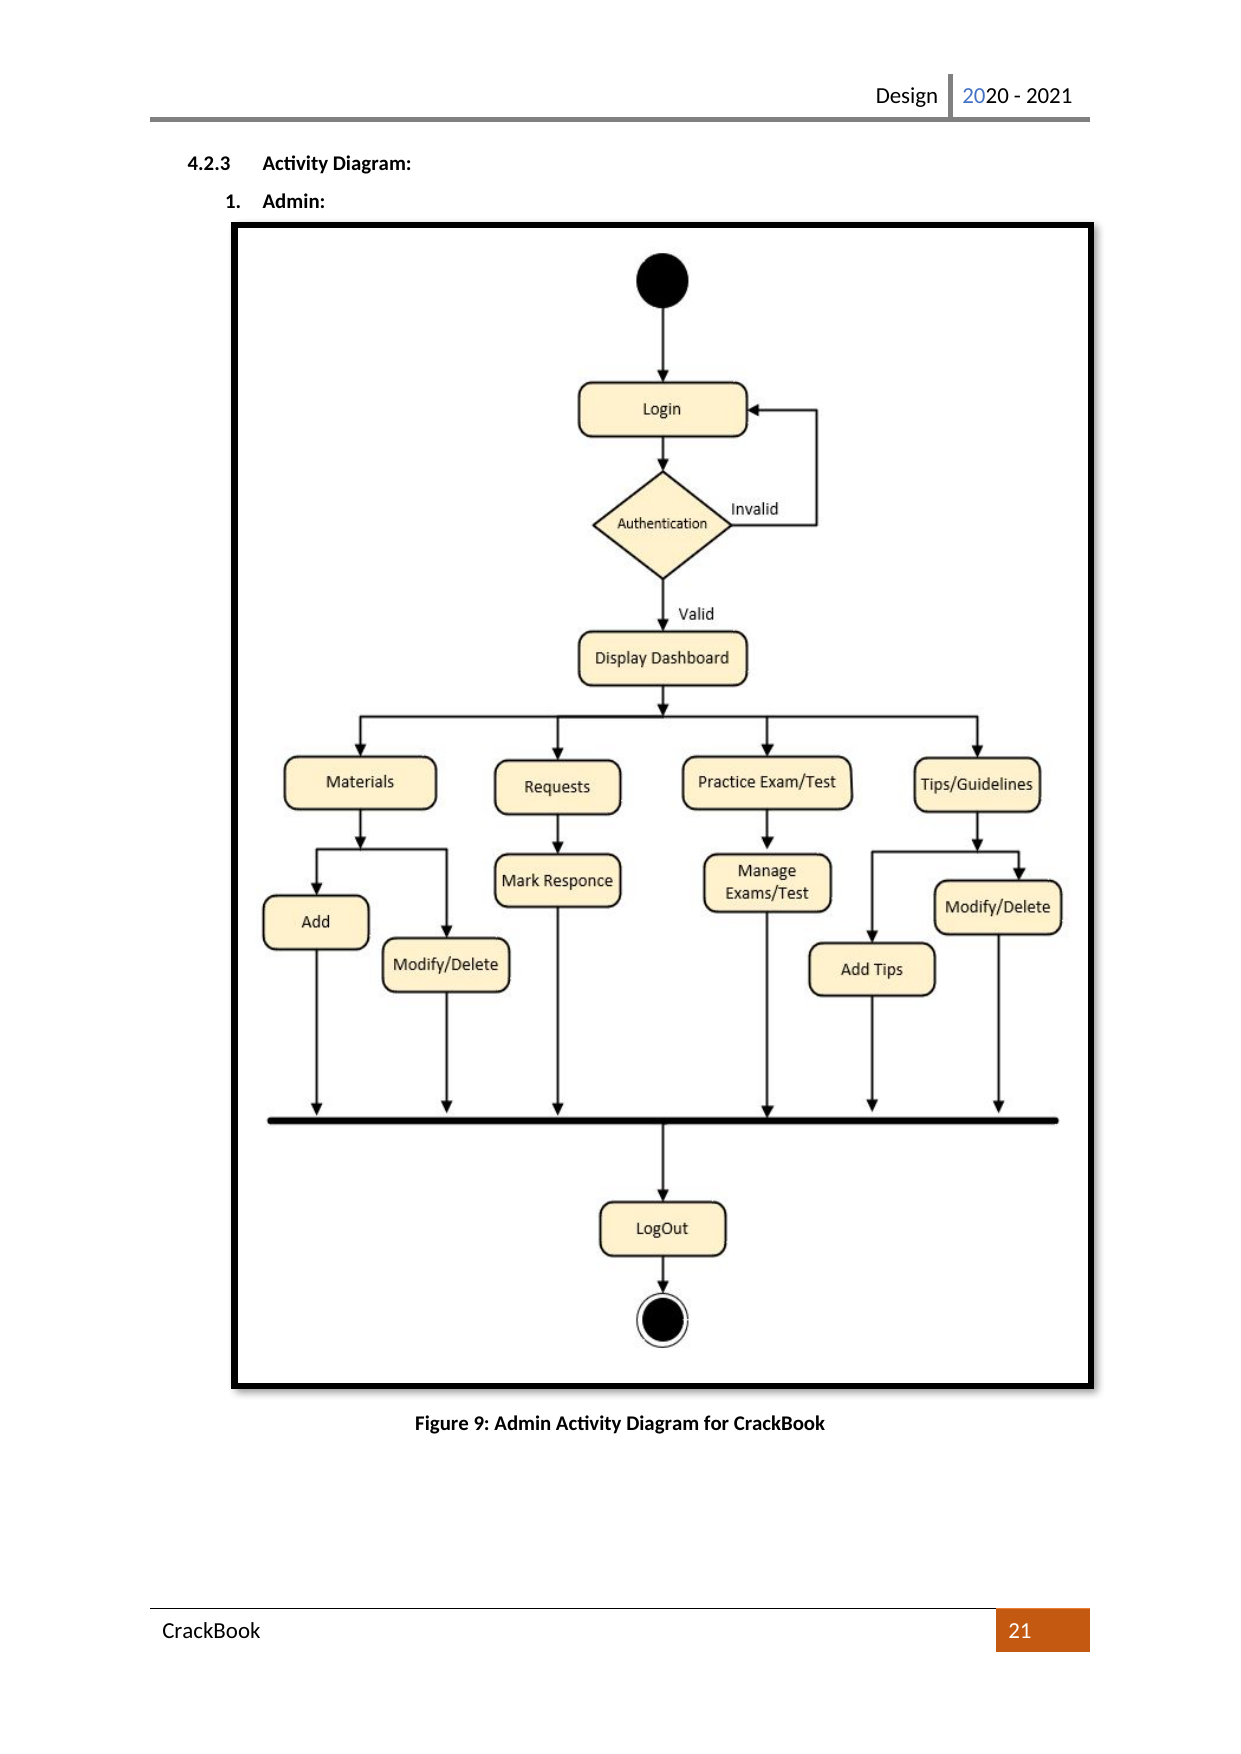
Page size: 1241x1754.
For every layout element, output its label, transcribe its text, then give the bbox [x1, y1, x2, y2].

list Admin: [225, 188, 1090, 213]
text Figure 9: Admin Activity Diagram for CrackBook [150, 1410, 1090, 1436]
list Activity Diagram: [187, 150, 1090, 175]
picture [238, 228, 1088, 1383]
